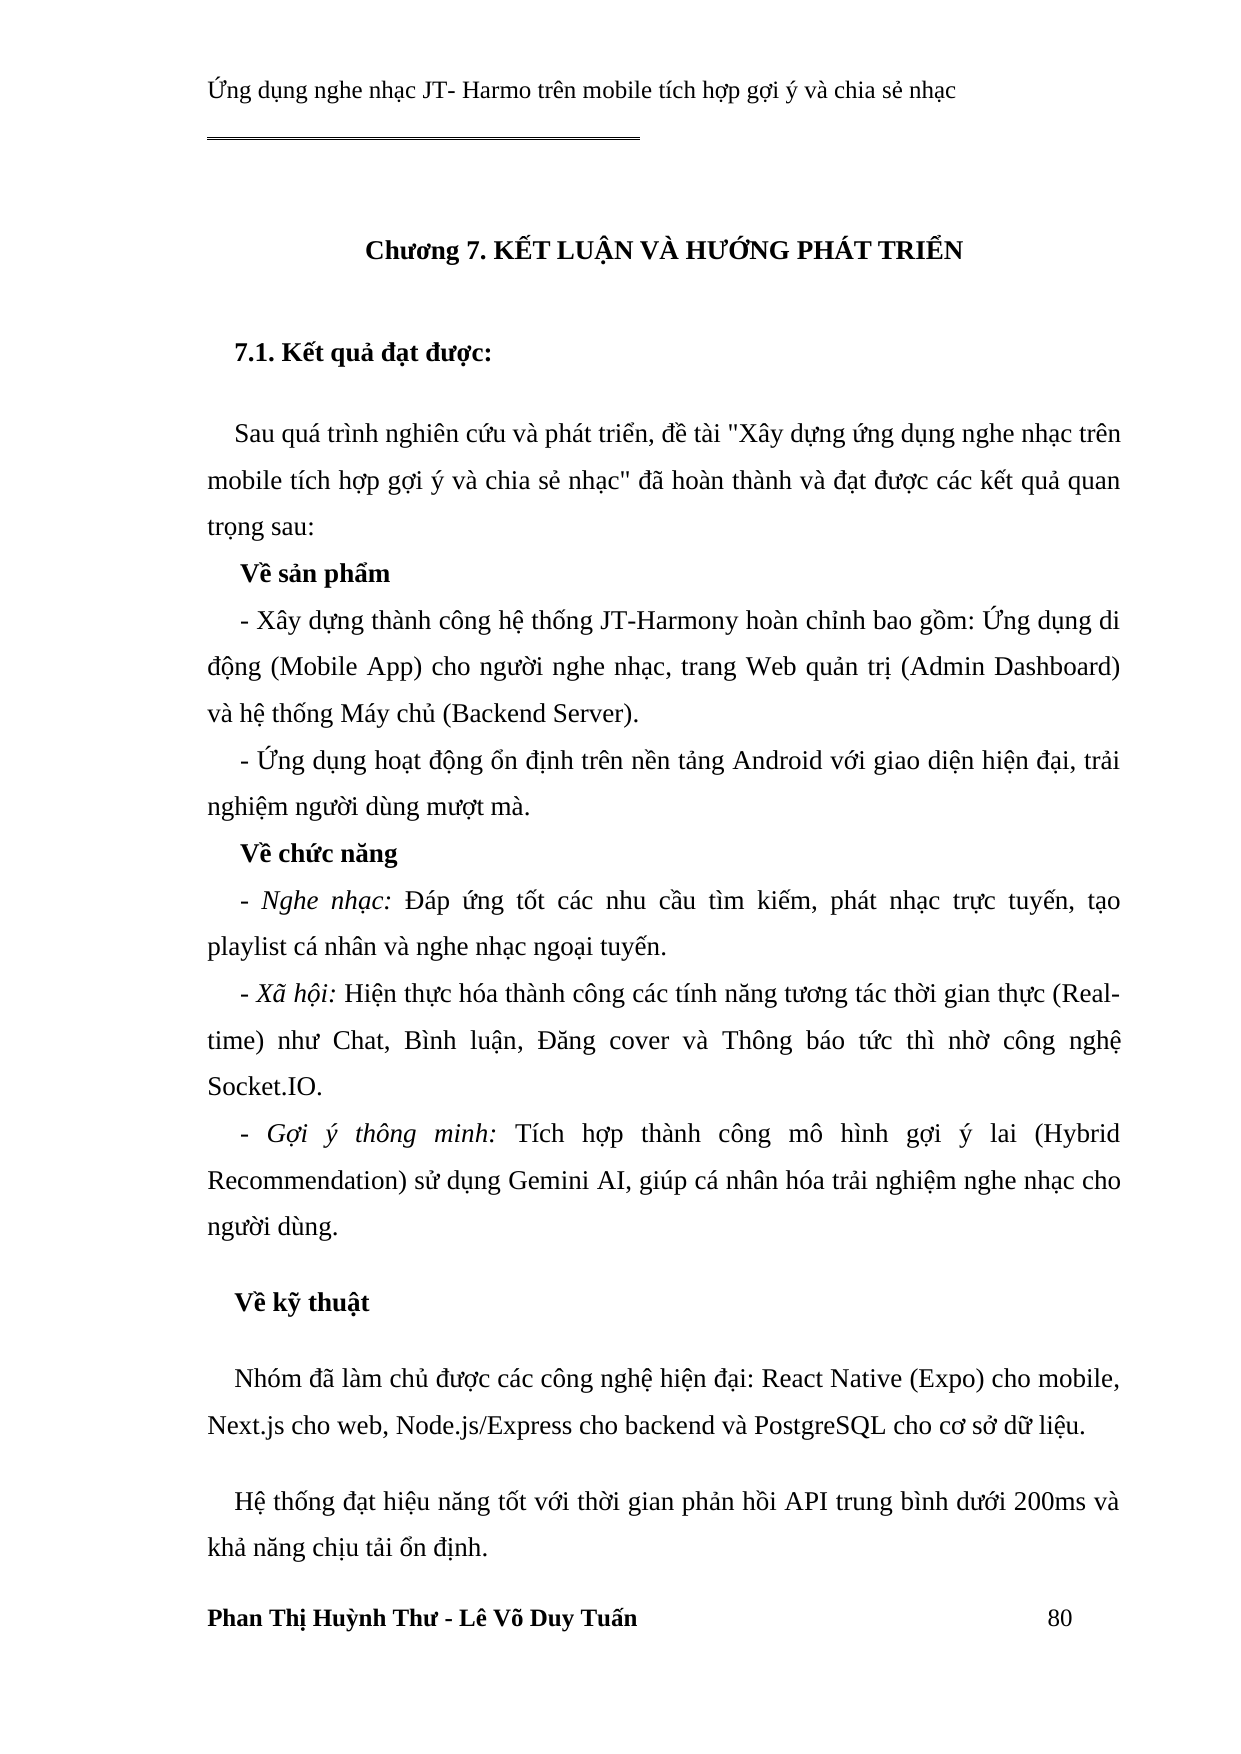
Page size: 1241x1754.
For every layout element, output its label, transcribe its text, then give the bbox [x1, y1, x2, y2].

subtitle KẾT LUẬN VÀ HƯỚNG PHÁT TRIỂN [207, 234, 1122, 265]
text Hệ thống đạt hiệu năng tốt với thời gian phản hồi API trung bình dưới 200ms và khả năng chịu tải ổn định. [207, 1484, 1122, 1562]
text Về sản phẩm [207, 557, 1122, 588]
text Về chức năng [207, 837, 1122, 868]
text - Xây dựng thành công hệ thống JT-Harmony hoàn chỉnh bao gồm: Ứng dụng di động (Mobile App) cho người nghe nhạc, trang Web quản trị (Admin Dashboard) và hệ thống Máy chủ (Backend Server). [207, 604, 1122, 728]
text - Ứng dụng hoạt động ổn định trên nền tảng Android với giao diện hiện đại, trải nghiệm người dùng mượt mà. [207, 744, 1122, 822]
list Sau quá trình nghiên cứu và phát triển, đề tài "Xây dựng ứng dụng nghe nhạc trên mobile tích hợp gợi ý và chia sẻ nhạc" đã hoàn thành và đạt được các kết quả quan trọng sau: [207, 417, 1122, 542]
text Nhóm đã làm chủ được các công nghệ hiện đại: React Native (Expo) cho mobile, Next.js cho web, Node.js/Express cho backend và PostgreSQL cho cơ sở dữ liệu. [207, 1362, 1122, 1440]
text - Gợi ý thông minh: Tích hợp thành công mô hình gợi ý lai (Hybrid Recommendation) sử dụng Gemini AI, giúp cá nhân hóa trải nghiệm nghe nhạc cho người dùng. [207, 1117, 1122, 1242]
text - Nghe nhạc: Đáp ứng tốt các nhu cầu tìm kiếm, phát nhạc trực tuyến, tạo playlist cá nhân và nghe nhạc ngoại tuyến. [207, 884, 1122, 962]
subtitle Kết quả đạt được: [234, 336, 1122, 367]
text - Xã hội: Hiện thực hóa thành công các tính năng tương tác thời gian thực (Real-time) như Chat, Bình luận, Đăng cover và Thông báo tức thì nhờ công nghệ Socket.IO. [207, 977, 1122, 1102]
text Về kỹ thuật [207, 1286, 1122, 1317]
